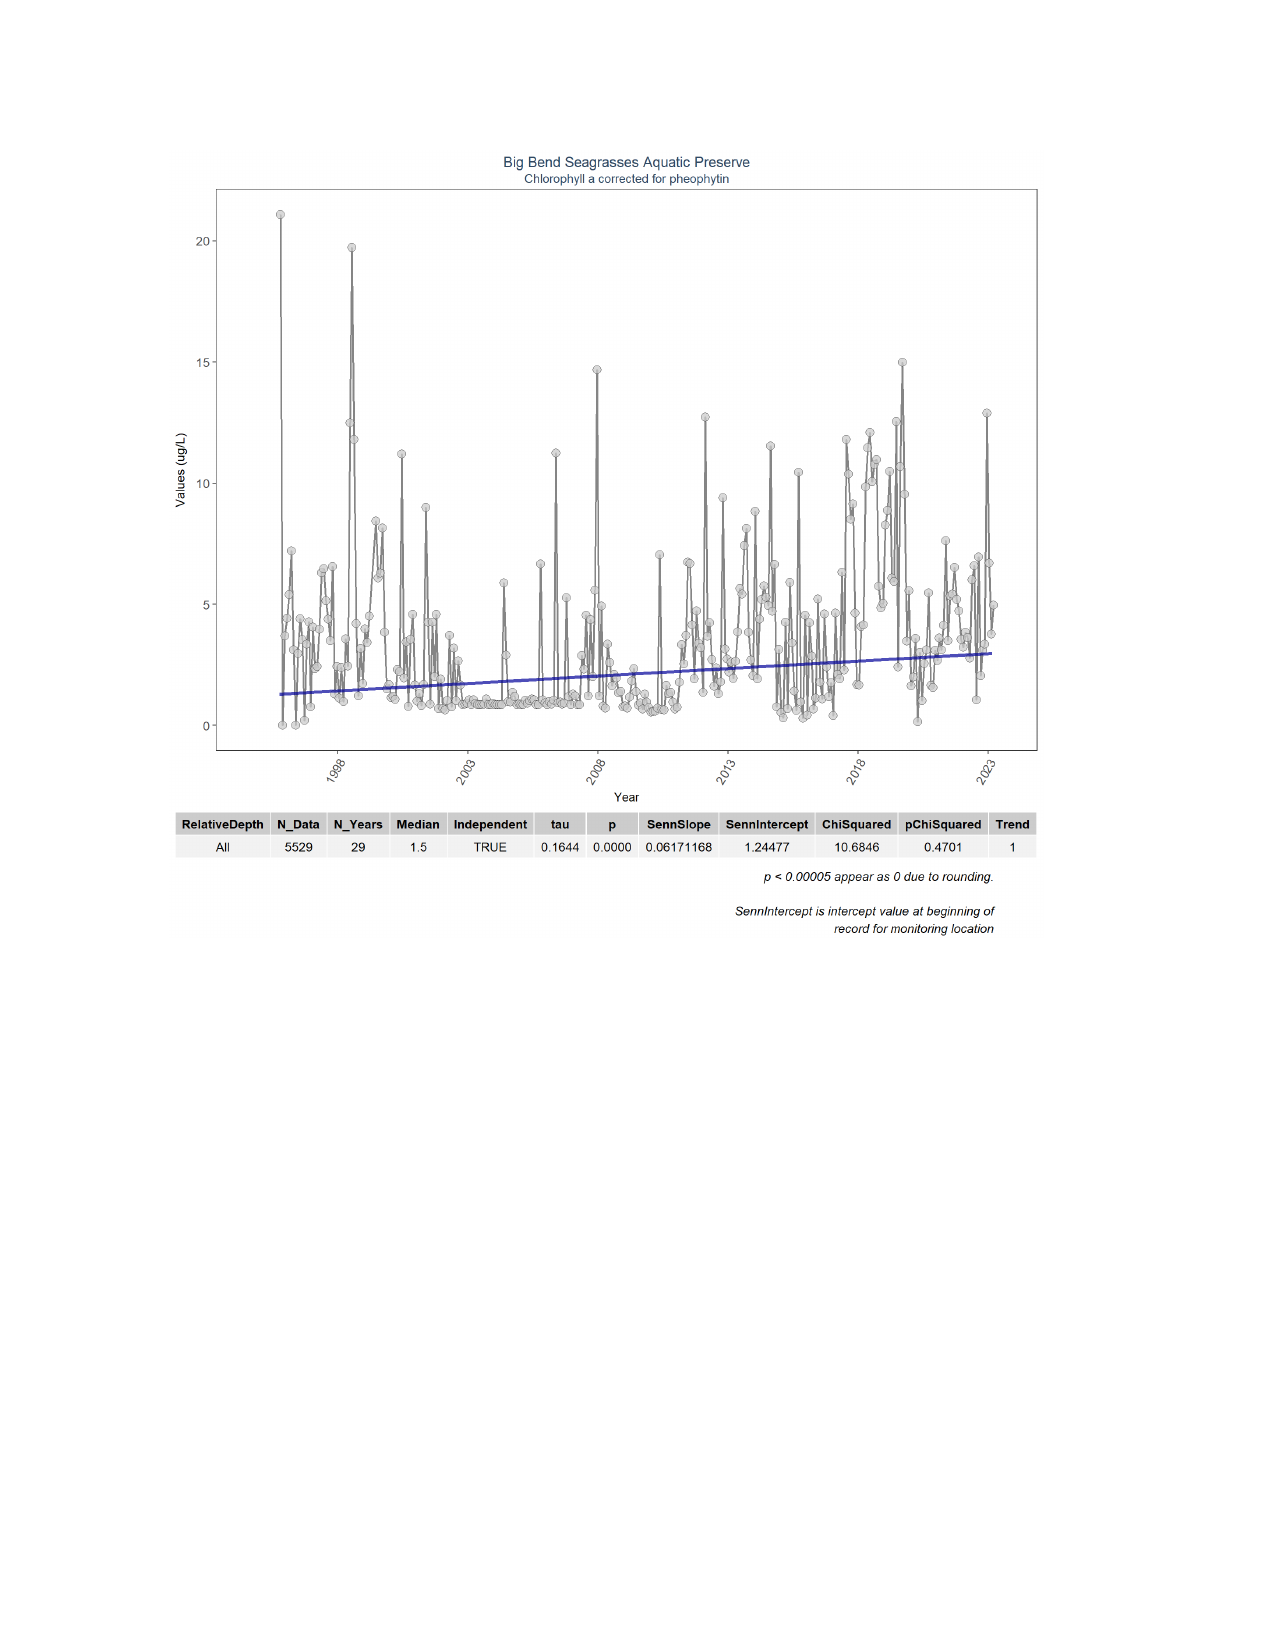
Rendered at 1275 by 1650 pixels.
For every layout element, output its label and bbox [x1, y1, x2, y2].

picture [168, 150, 1044, 938]
